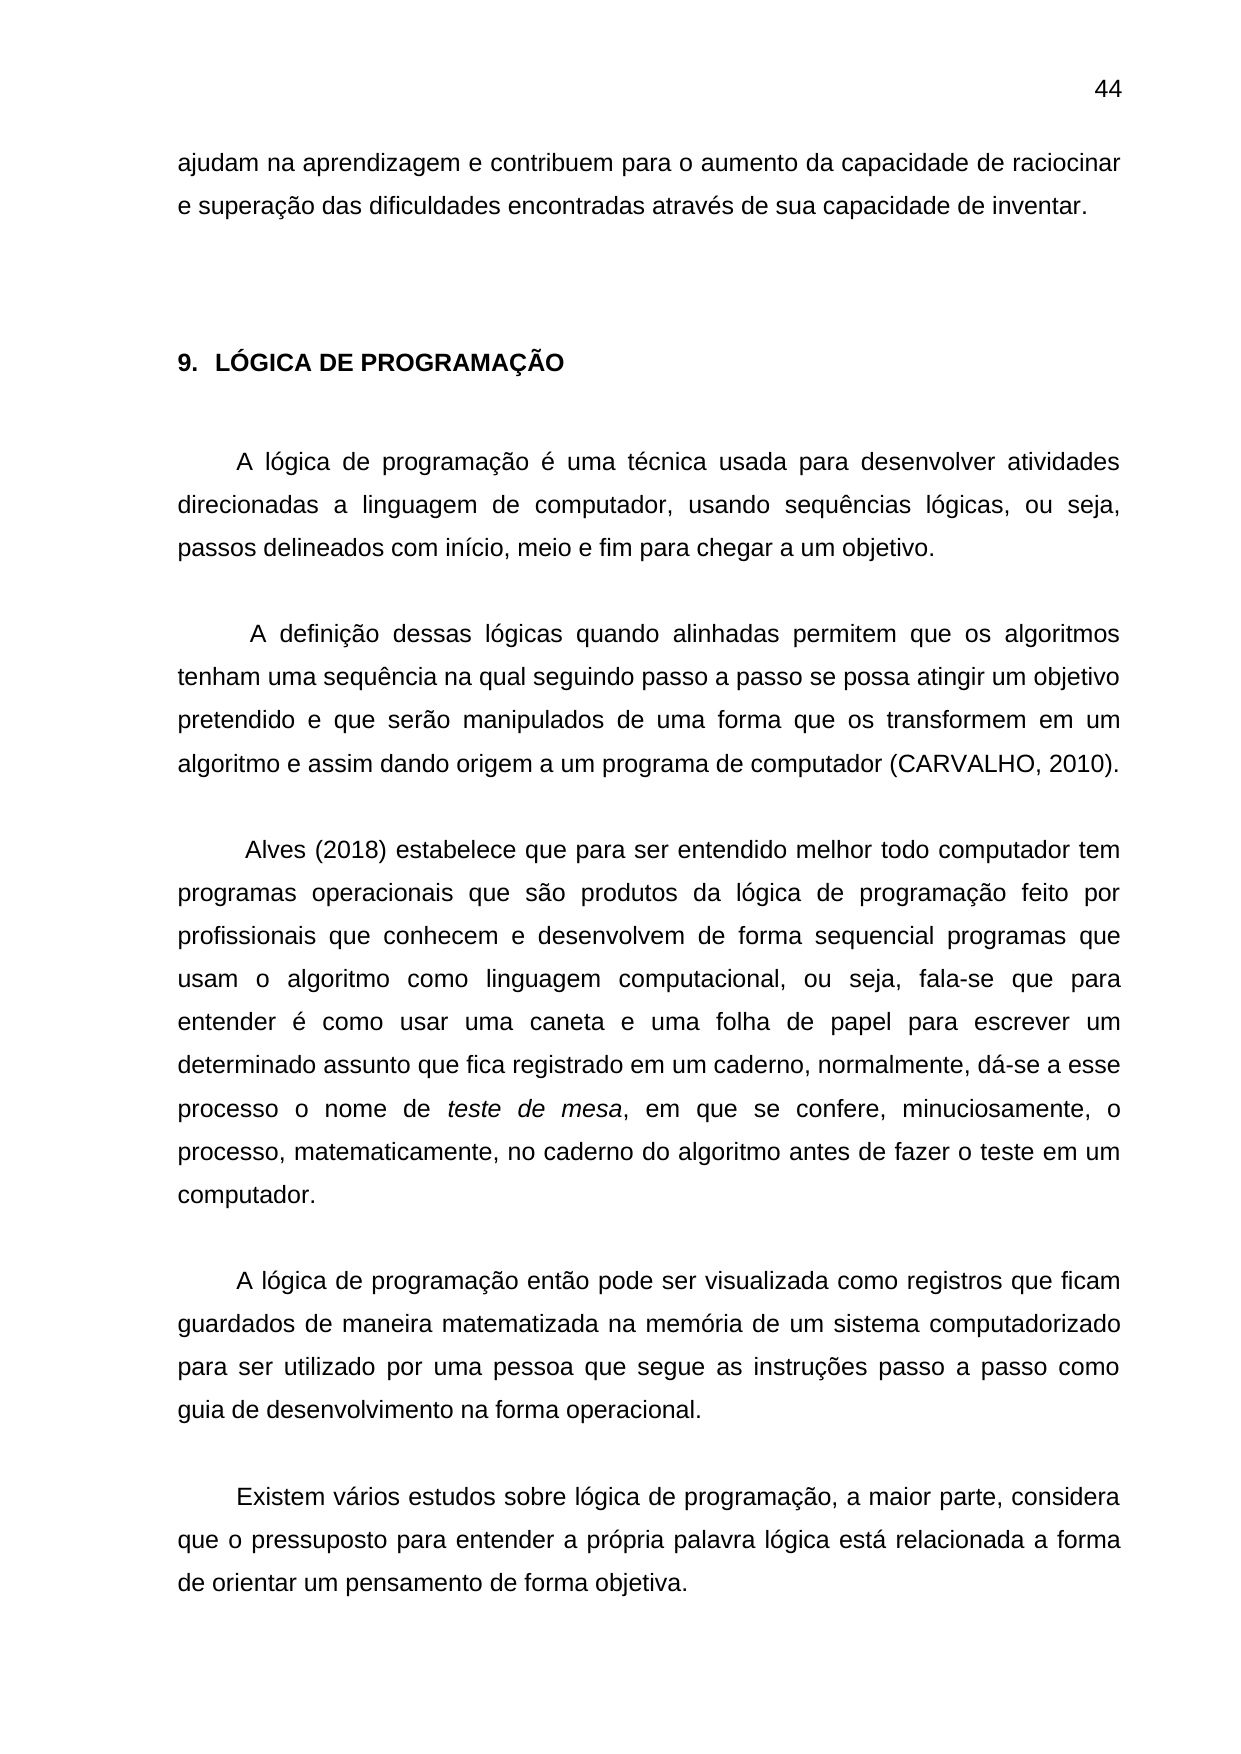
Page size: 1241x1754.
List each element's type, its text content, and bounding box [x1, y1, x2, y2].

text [177, 148, 1122, 219]
text Existem vários estudos sobre lógica de programação, a maior parte, considera que o pressuposto para entender a própria palavra lógica está relacionada a forma de orientar um pensamento de forma objetiva. [177, 1482, 1122, 1597]
text A lógica de programação então pode ser visualizada como registros que ficam guardados de maneira matematizada na memória de um sistema computadorizado para ser utilizado por uma pessoa que segue as instruções passo a passo como guia de desenvolvimento na forma operacional. [177, 1266, 1122, 1424]
subtitle LÓGICA DE PROGRAMAÇÃO [177, 348, 1122, 377]
text Alves (2018) estabelece que para ser entendido melhor todo computador tem programas operacionais que são produtos da lógica de programação feito por profissionais que conhecem e desenvolvem de forma sequencial programas que usam o algoritmo como linguagem computacional, ou seja, fala-se que para entender é como usar uma caneta e uma folha de papel para escrever um determinado assunto que fica registrado em um caderno, normalmente, dá-se a esse processo o nome de teste de mesa, em que se confere, minuciosamente, o processo, matematicamente, no caderno do algoritmo antes de fazer o teste em um computador. [177, 835, 1122, 1208]
text A lógica de programação é uma técnica usada para desenvolver atividades direcionadas a linguagem de computador, usando sequências lógicas, ou seja, passos delineados com início, meio e fim para chegar a um objetivo. [177, 447, 1122, 562]
text A definição dessas lógicas quando alinhadas permitem que os algoritmos tenham uma sequência na qual seguindo passo a passo se possa atingir um objetivo pretendido e que serão manipulados de uma forma que os transformem em um algoritmo e assim dando origem a um programa de computador (CARVALHO, 2010). [177, 619, 1122, 777]
